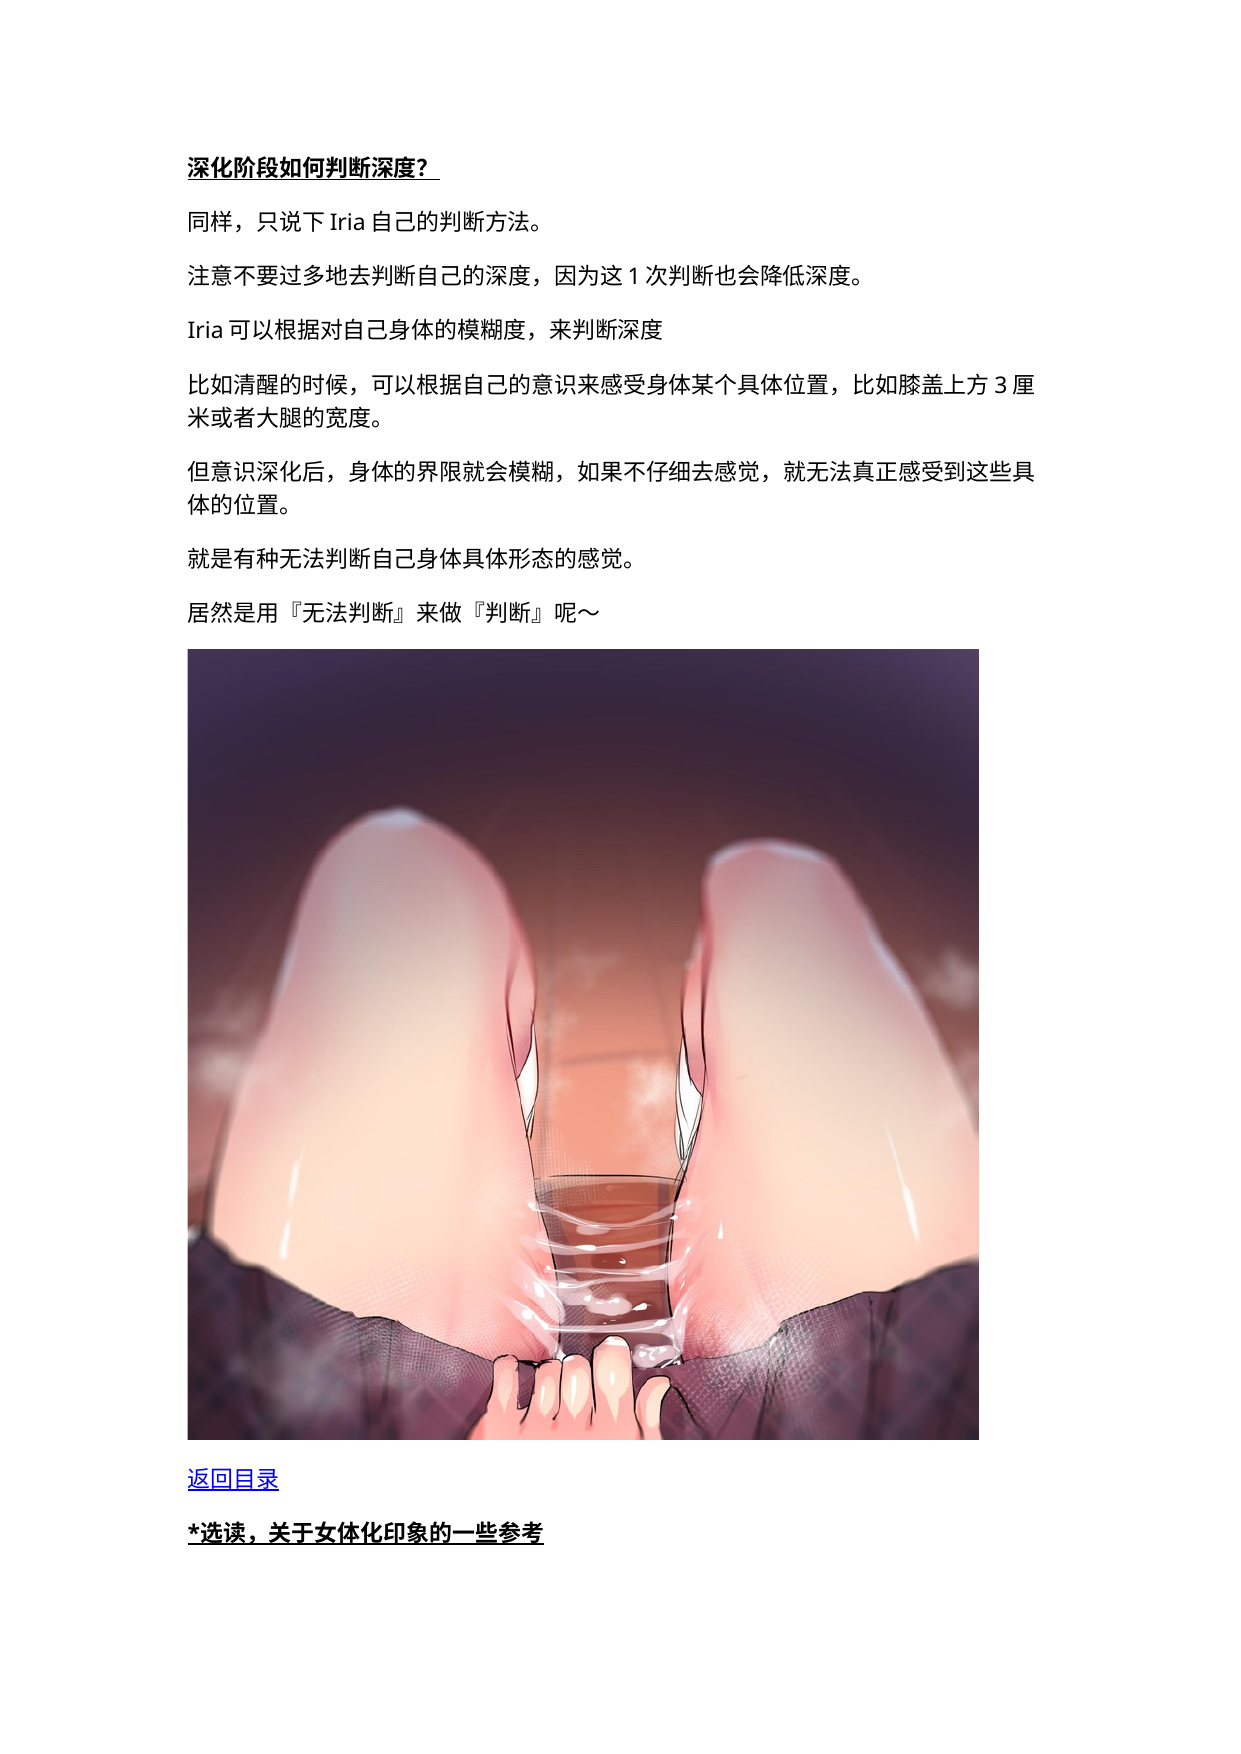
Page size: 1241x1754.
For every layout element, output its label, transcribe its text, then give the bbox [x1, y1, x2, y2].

text 但意识深化后，身体的界限就会模糊，如果不仔细去感觉，就无法真正感受到这些具体的位置。 [187, 454, 1053, 520]
picture [187, 649, 979, 1440]
text 深化阶段如何判断深度？ [187, 150, 1053, 183]
text 同样，只说下Iria自己的判断方法。 [187, 204, 1053, 237]
text *选读，关于女体化印象的一些参考 [187, 1515, 1053, 1548]
text Iria可以根据对自己身体的模糊度，来判断深度 [187, 312, 1053, 346]
text 就是有种无法判断自己身体具体形态的感觉。 [187, 541, 1053, 574]
text 注意不要过多地去判断自己的深度，因为这1次判断也会降低深度。 [187, 258, 1053, 292]
text 比如清醒的时候，可以根据自己的意识来感受身体某个具体位置，比如膝盖上方3厘米或者大腿的宽度。 [187, 367, 1053, 433]
text 居然是用『无法判断』来做『判断』呢～ [187, 595, 1053, 628]
text 返回目录 [187, 1461, 1053, 1494]
